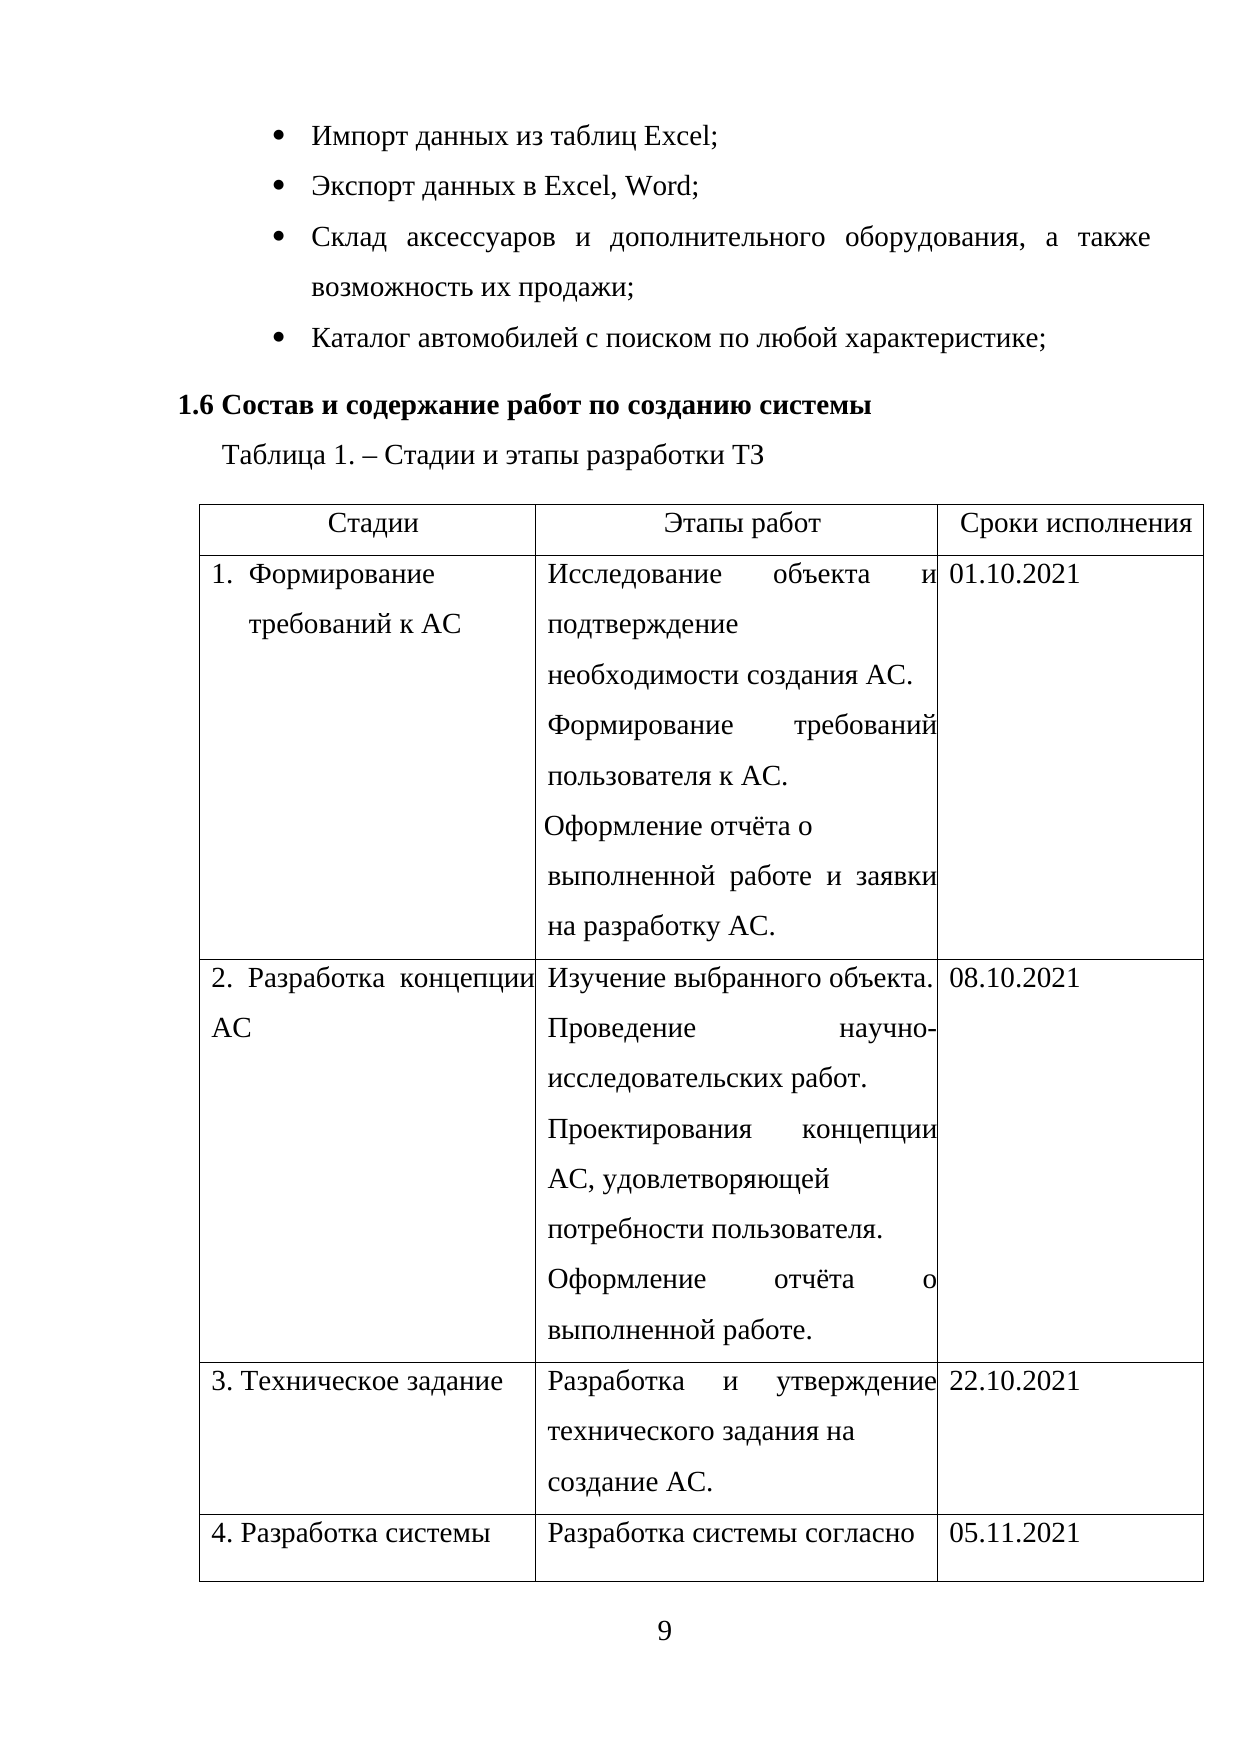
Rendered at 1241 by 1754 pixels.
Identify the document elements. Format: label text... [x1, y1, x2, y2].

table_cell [200, 1515, 535, 1581]
table_cell Разработка и утверждение технического задания на создание АС. [536, 1363, 937, 1514]
table_cell 01.10.2021 [938, 556, 1203, 959]
list Импорт данных из таблиц Excel; [274, 118, 1152, 152]
table_cell 3. Техническое задание [200, 1363, 535, 1514]
list Склад аксессуаров и дополнительного оборудования, а также возможность их продажи; [274, 219, 1152, 303]
table_header Этапы работ [536, 505, 937, 555]
table_cell Исследование объекта и подтверждение необходимости создания АС. Формирование требований пользователя к АС. Оформление отчёта о выполненной работе и заявки на разработку АС. [536, 556, 937, 959]
table_cell 2. Разработка концепции АС [200, 960, 535, 1362]
table_header Сроки исполнения [938, 505, 1203, 555]
subtitle 1.6 Состав и содержание работ по созданию системы [177, 387, 1152, 420]
text Таблица 1. – Стадии и этапы разработки ТЗ [177, 437, 1152, 471]
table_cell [536, 1515, 937, 1581]
list Каталог автомобилей с поиском по любой характеристике; [274, 320, 1152, 353]
list Экспорт данных в Excel, Word; [274, 168, 1152, 202]
table_cell 22.10.2021 [938, 1363, 1203, 1514]
table_cell 05.11.2021 [938, 1515, 1203, 1581]
table_header Стадии [200, 505, 535, 555]
table_cell Формирование требований к АС [200, 556, 535, 959]
table_cell Изучение выбранного объекта. Проведение научно- исследовательских работ. Проектирования концепции АС, удовлетворяющей потребности пользователя. Оформление отчёта о выполненной работе. [536, 960, 937, 1362]
table_cell 08.10.2021 [938, 960, 1203, 1362]
